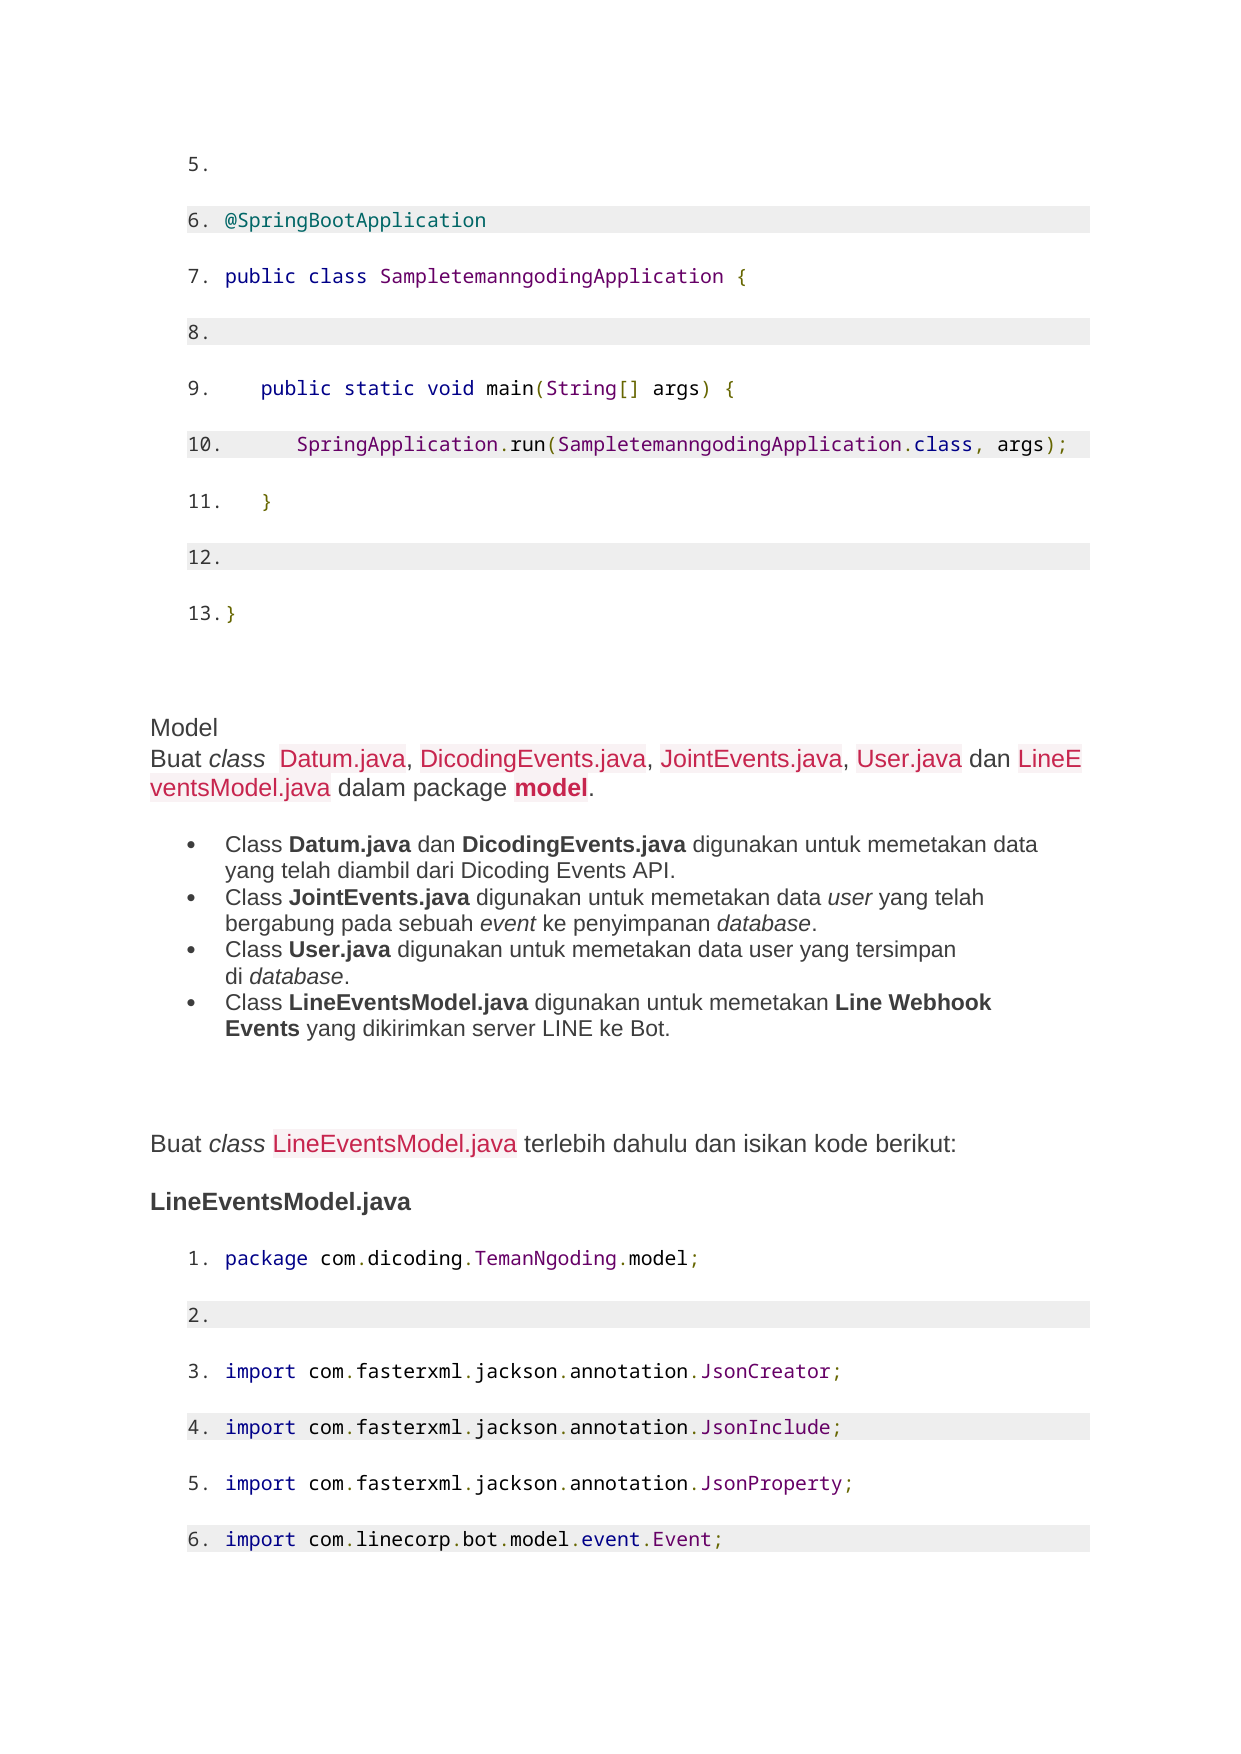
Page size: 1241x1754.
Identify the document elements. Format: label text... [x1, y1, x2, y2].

list @SpringBootApplication [187, 206, 1090, 233]
list import com.fasterxml.jackson.annotation.JsonCreator; [187, 1357, 1090, 1384]
list public class SampletemanngodingApplication { [187, 262, 1090, 289]
list package com.dicoding.TemanNgoding.model; [187, 1245, 1090, 1272]
list import com.linecorp.bot.model.event.Event; [187, 1525, 1090, 1552]
list public static void main(String[] args) { [187, 374, 1090, 402]
text Buat class LineEventsModel.java terlebih dahulu dan isikan kode berikut: [517, 1129, 1090, 1158]
list SpringApplication.run(SampletemanngodingApplication.class, args); [187, 431, 1090, 458]
list Class User.java digunakan untuk memetakan data user yang tersimpan di database. [187, 936, 1090, 989]
text LineEventsModel.java [150, 1187, 1090, 1216]
list Class Datum.java dan DicodingEvents.java digunakan untuk memetakan data yang telah diambil dari Dicoding Events API. [187, 831, 1090, 884]
list } [187, 487, 1090, 514]
subtitle Model [150, 713, 1090, 742]
list Class JointEvents.java digunakan untuk memetakan data user yang telah bergabung pada sebuah event ke penyimpanan database. [187, 884, 1090, 936]
list Class LineEventsModel.java digunakan untuk memetakan Line Webhook Events yang dikirimkan server LINE ke Bot. [187, 989, 1090, 1042]
text Buat class Datum.java, DicodingEvents.java, JointEvents.java, User.java dan LineEventsModel.java dalam package model. [588, 744, 1090, 802]
text Buat class Datum.java, DicodingEvents.java, JointEvents.java, User.java dan LineEventsModel.java dalam package model. [331, 744, 514, 802]
list import com.fasterxml.jackson.annotation.JsonProperty; [187, 1469, 1090, 1496]
list } [187, 599, 1090, 626]
list import com.fasterxml.jackson.annotation.JsonInclude; [187, 1413, 1090, 1440]
